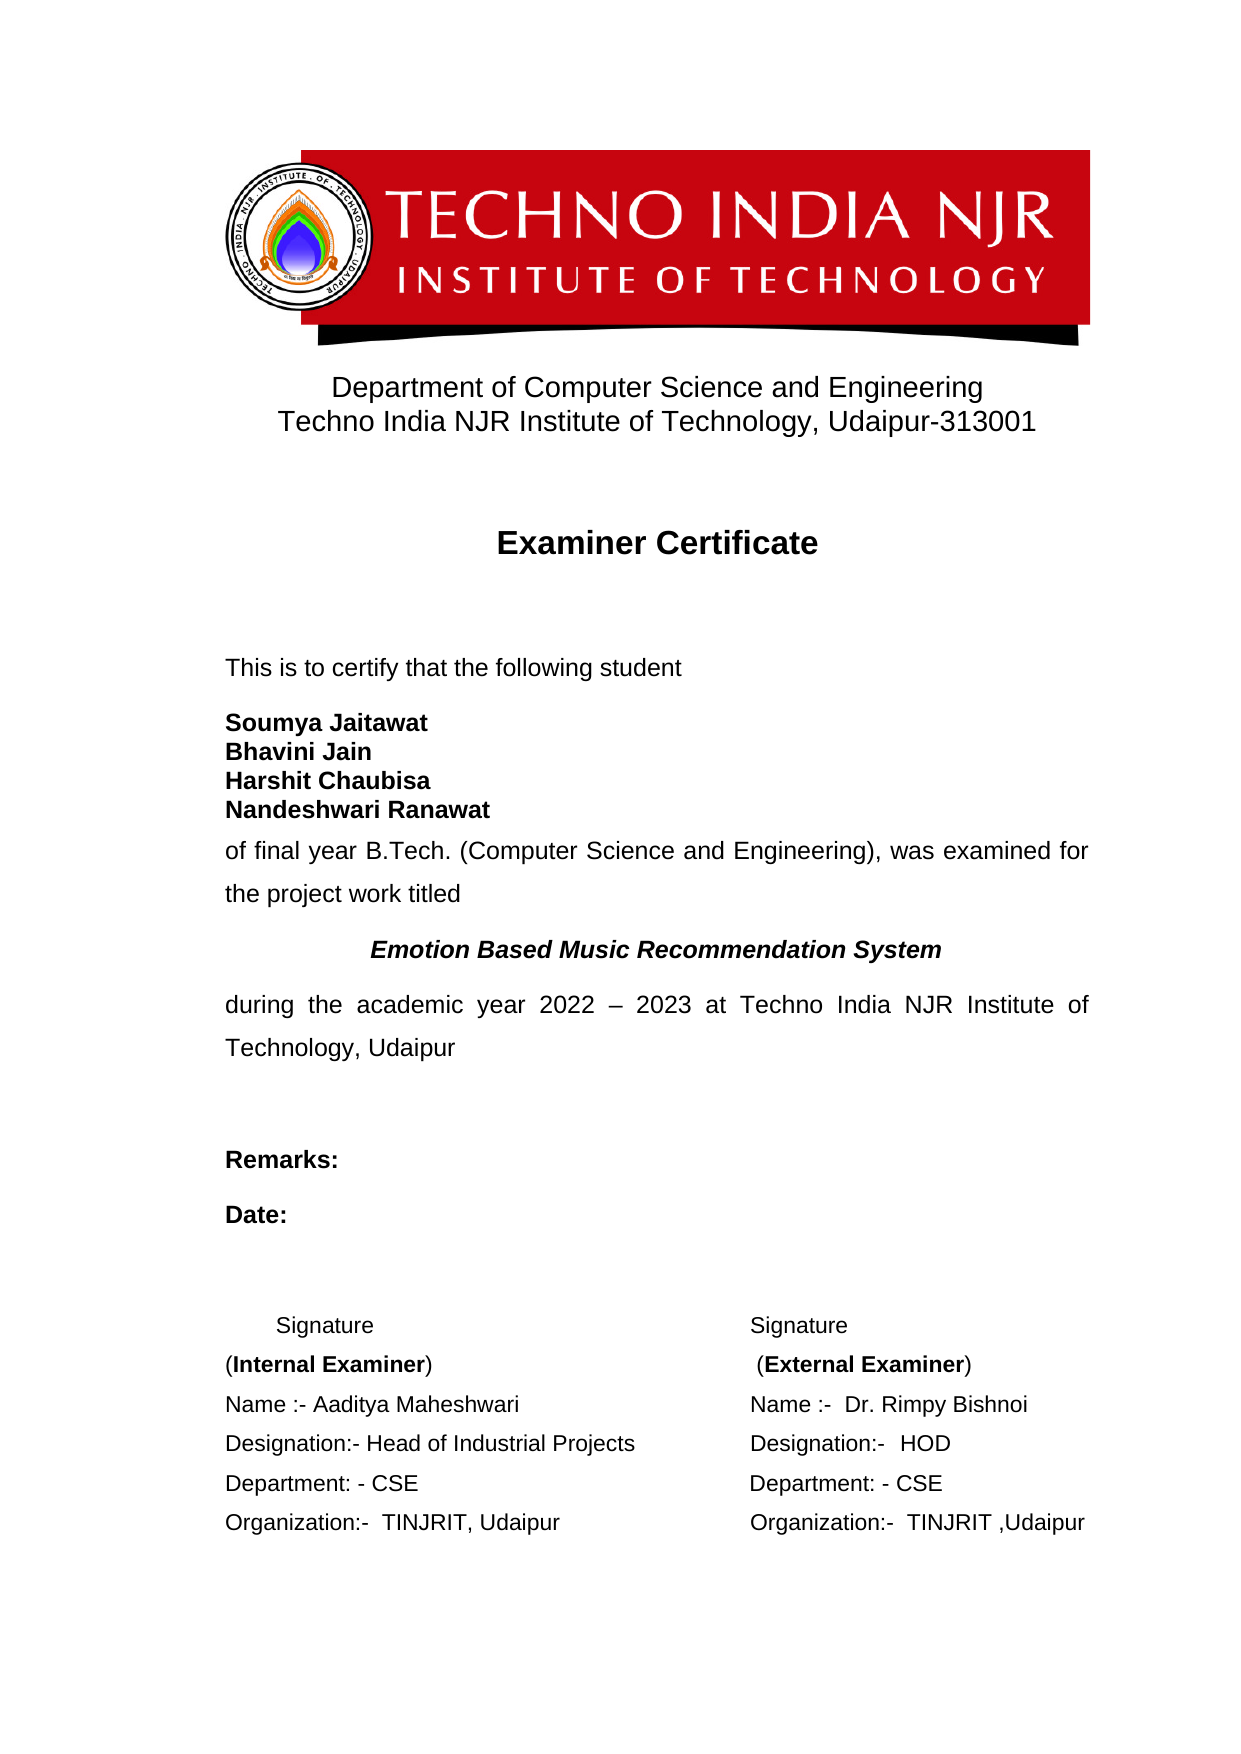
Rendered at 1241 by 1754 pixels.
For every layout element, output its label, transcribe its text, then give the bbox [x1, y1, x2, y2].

text Date: [225, 1200, 1090, 1229]
text (Internal Examiner) (External Examiner) [225, 1351, 1090, 1377]
text This is to certify that the following student [225, 653, 1090, 682]
text Techno India NJR Institute of Technology, Udaipur-313001 [225, 404, 1090, 438]
text of final year B.Tech. (Computer Science and Engineering), was examined for the project work titled [225, 836, 1090, 908]
text Bhavini Jain [225, 737, 1090, 766]
text Soumya Jaitawat [225, 708, 1090, 737]
text Signature Signature [225, 1312, 1090, 1338]
text Name :- Aaditya Maheshwari Name :- Dr. Rimpy Bishnoi [225, 1391, 1090, 1417]
text Harshit Chaubisa [225, 766, 1090, 795]
text Remarks: [225, 1145, 1090, 1173]
picture [225, 150, 1091, 346]
text Department: - CSE Department: - CSE [225, 1469, 1090, 1496]
text Department of Computer Science and Engineering [225, 371, 1090, 404]
text Organization:- TINJRIT, Udaipur Organization:- TINJRIT ,Udaipur [225, 1509, 1090, 1535]
text Nandeshwari Ranawat [225, 795, 1090, 823]
text during the academic year 2022 – 2023 at Techno India NJR Institute of Technology, Udaipur [225, 990, 1090, 1062]
text Emotion Based Music Recommendation System [225, 935, 1090, 963]
text Examiner Certificate [225, 523, 1090, 561]
text Designation:- Head of Industrial Projects Designation:- HOD [225, 1430, 1090, 1456]
